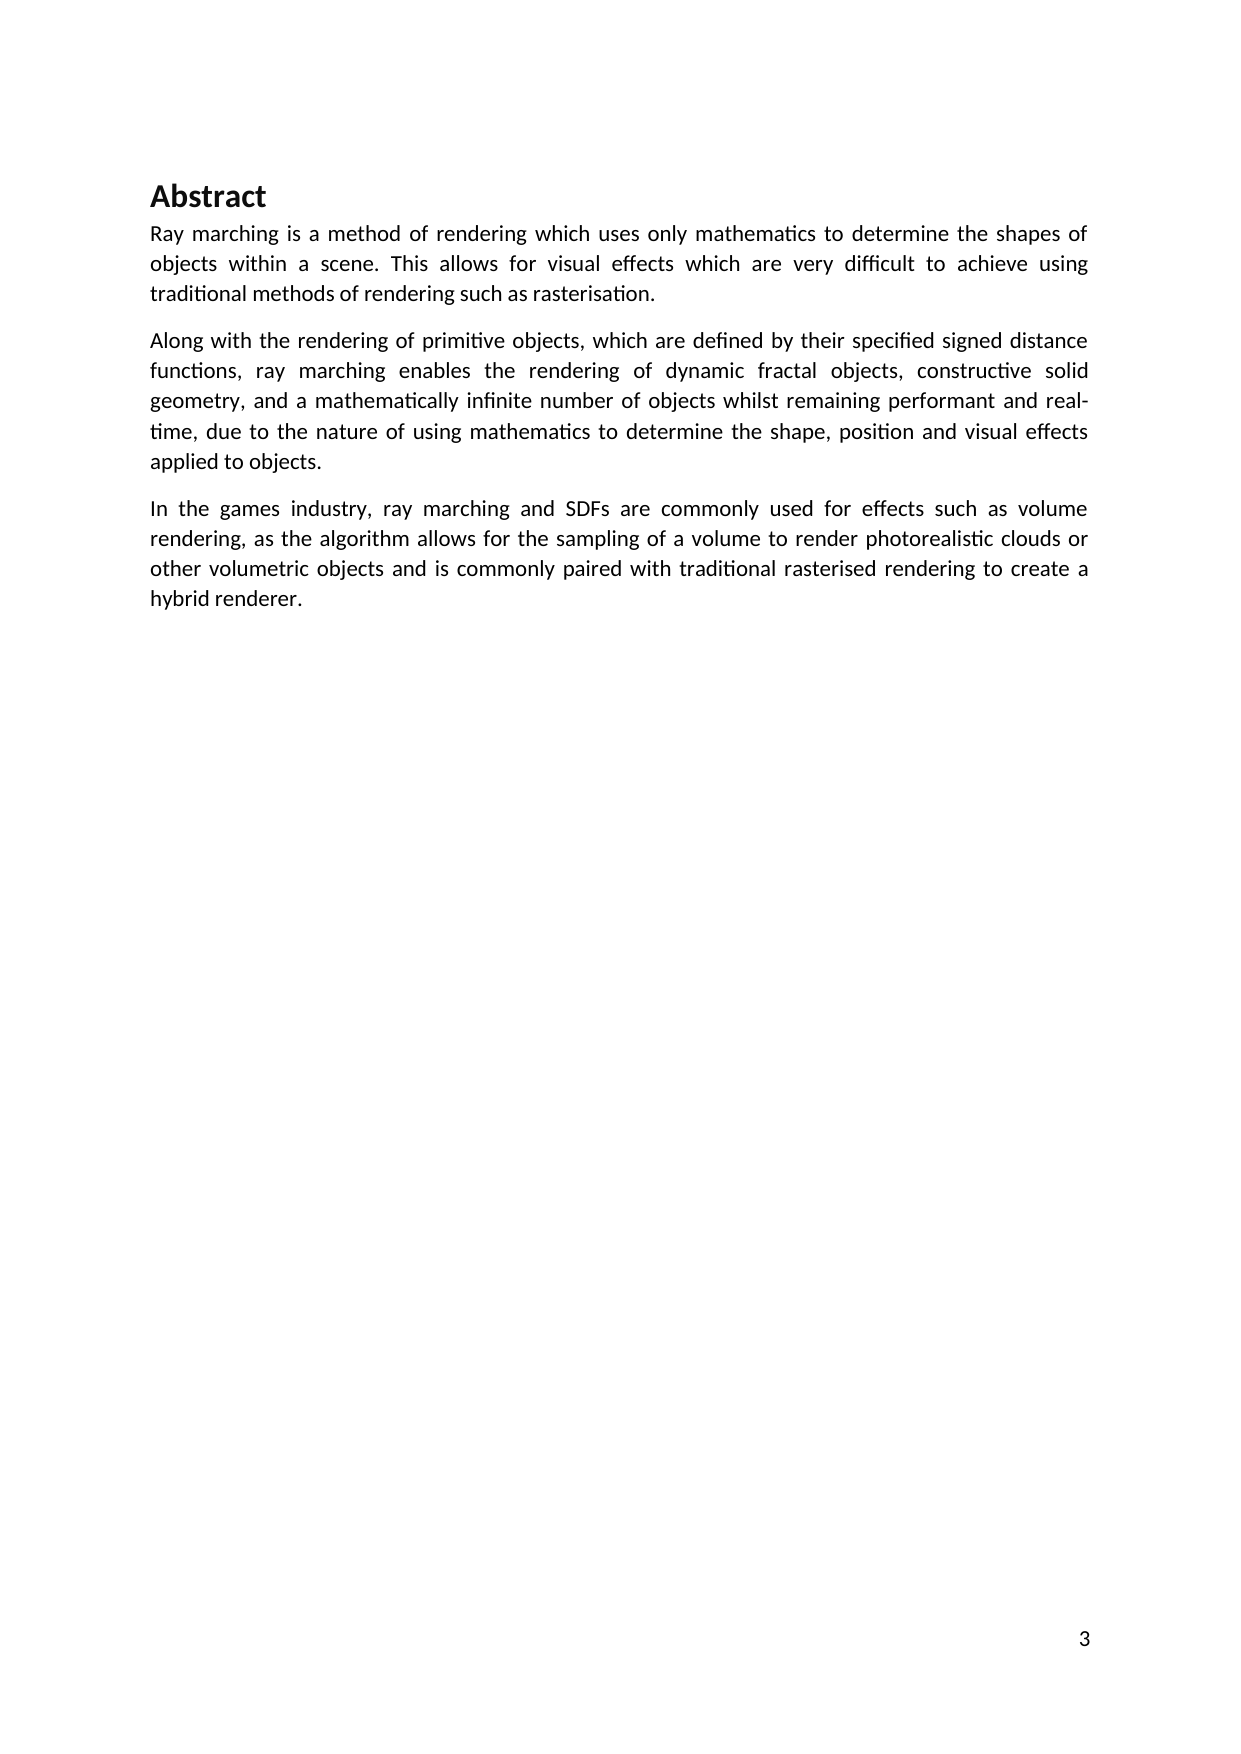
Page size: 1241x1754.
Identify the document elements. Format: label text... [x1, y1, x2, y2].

text In the games industry, ray marching and SDFs are commonly used for effects such as volume rendering, as the algorithm allows for the sampling of a volume to render photorealistic clouds or other volumetric objects and is commonly paired with traditional rasterised rendering to create a hybrid renderer. [150, 494, 1090, 613]
text Along with the rendering of primitive objects, which are defined by their specified signed distance functions, ray marching enables the rendering of dynamic fractal objects, constructive solid geometry, and a mathematically infinite number of objects whilst remaining performant and real-time, due to the nature of using mathematics to determine the shape, position and visual effects applied to objects. [150, 326, 1090, 475]
text Ray marching is a method of rendering which uses only mathematics to determine the shapes of objects within a scene. This allows for visual effects which are very difficult to achieve using traditional methods of rendering such as rasterisation. [150, 219, 1090, 307]
subtitle Abstract [150, 175, 1090, 216]
